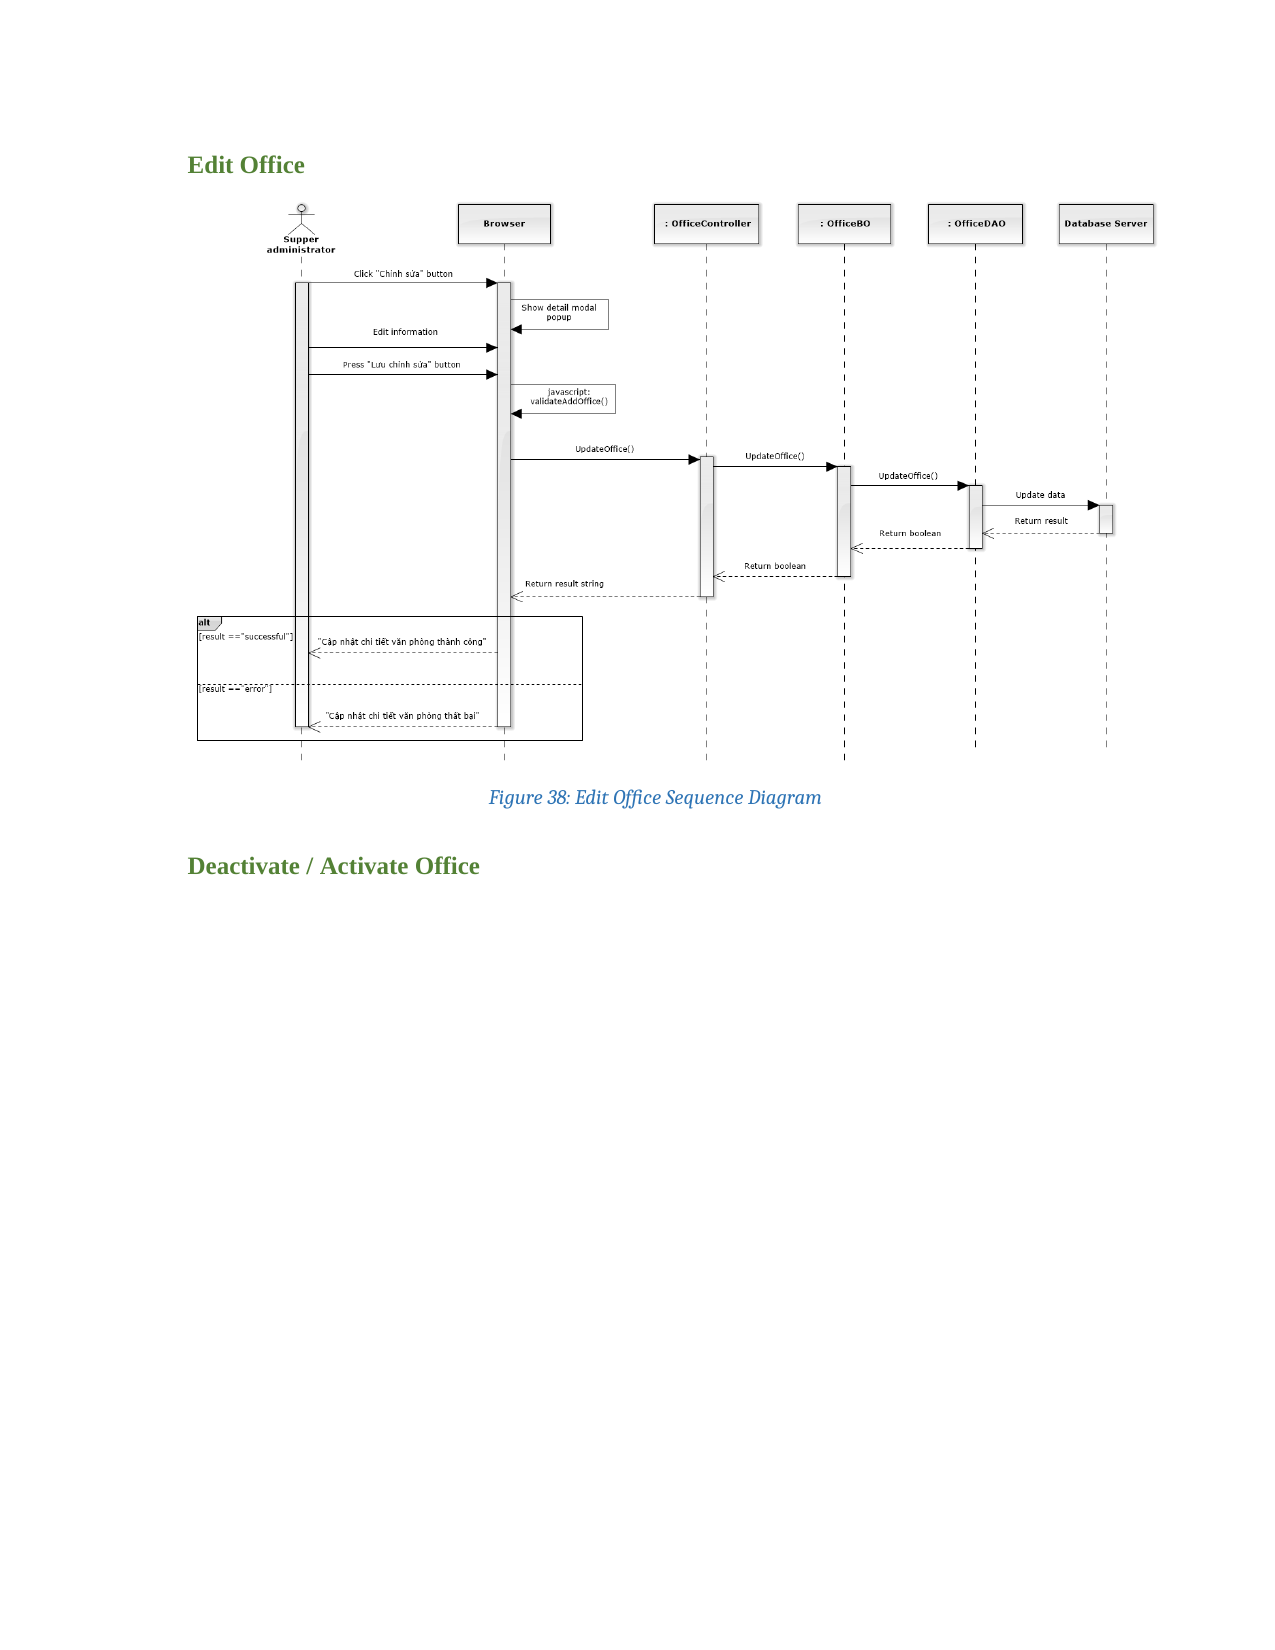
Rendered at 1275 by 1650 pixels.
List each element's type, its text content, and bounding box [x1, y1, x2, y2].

subtitle Edit Office [187, 150, 1125, 179]
picture [187, 195, 1163, 770]
subtitle Deactivate / Activate Office [187, 851, 1125, 880]
